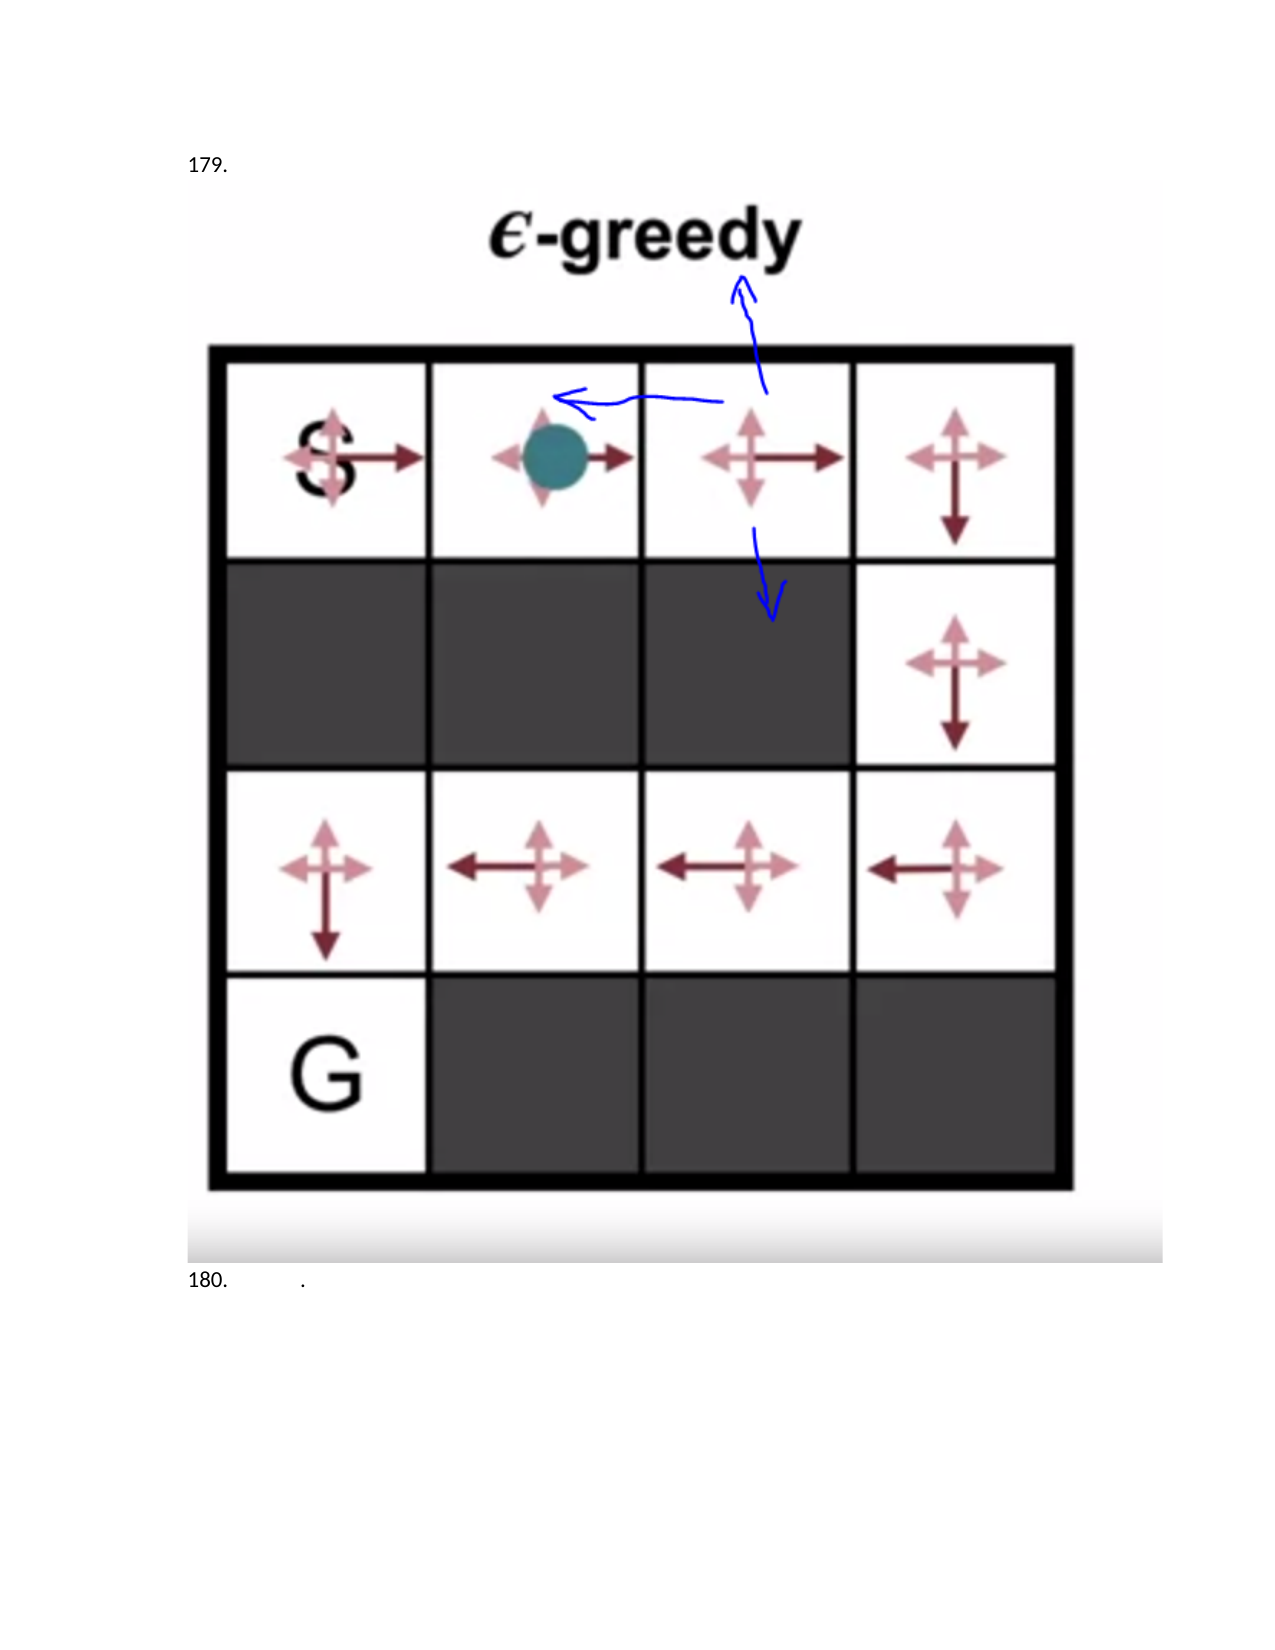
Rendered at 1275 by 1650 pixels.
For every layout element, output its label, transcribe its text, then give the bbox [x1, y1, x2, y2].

list . [187, 1265, 1125, 1293]
picture [187, 180, 1163, 1263]
